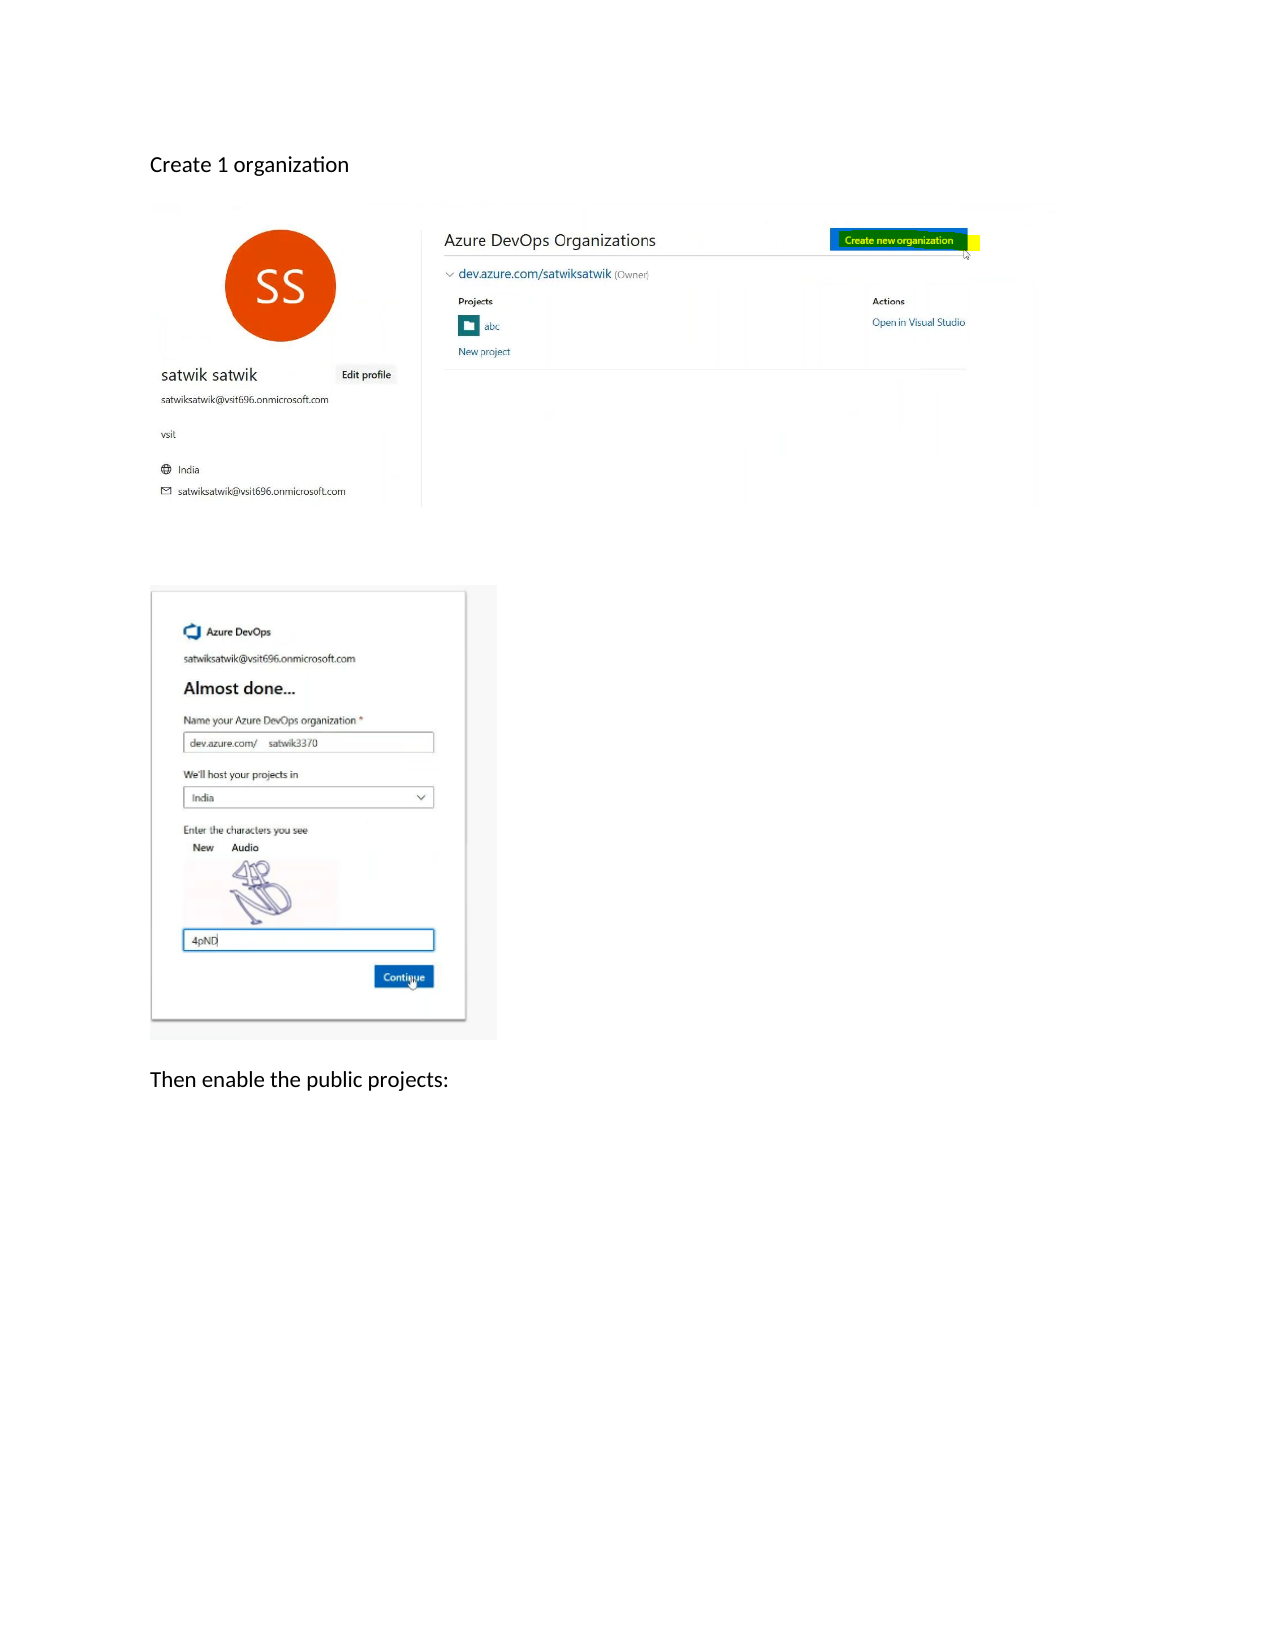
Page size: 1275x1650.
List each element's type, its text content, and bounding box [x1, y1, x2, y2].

picture [150, 203, 1062, 507]
text Then enable the public projects: [150, 1065, 1125, 1093]
text Create 1 organization [150, 150, 1125, 178]
picture [150, 585, 497, 1040]
